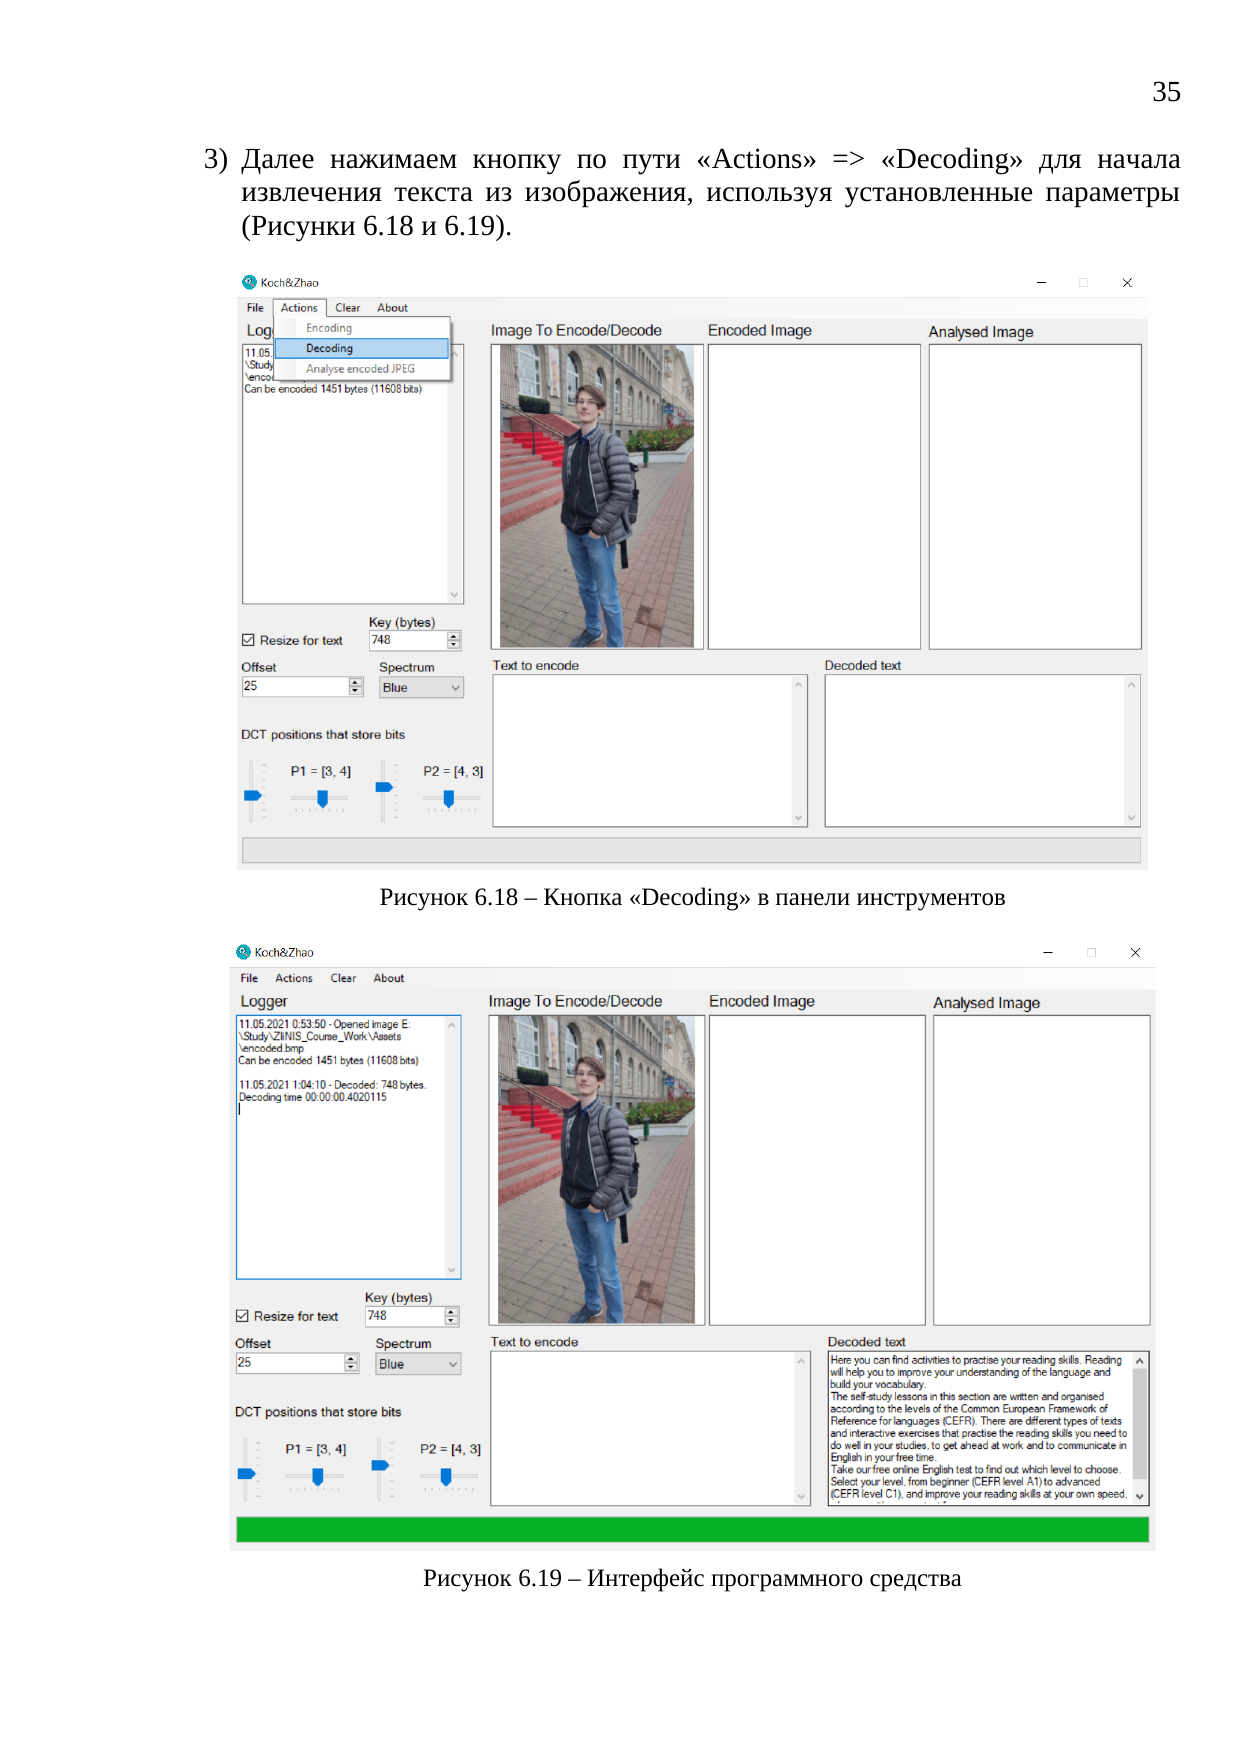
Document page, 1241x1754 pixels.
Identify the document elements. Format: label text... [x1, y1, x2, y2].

list Далее нажимаем кнопку по пути «Actions» => «Decoding» для начала извлечения текста из изображения, используя установленные параметры (Рисунки 6.18 и 6.19). [204, 141, 1181, 242]
text Рисунок 6.18 – Кнопка «Decoding» в панели инструментов [130, 882, 1181, 910]
picture [236, 270, 1149, 870]
text Рисунок 6.19 – Интерфейс программного средства [130, 1563, 1181, 1592]
picture [229, 939, 1156, 1551]
